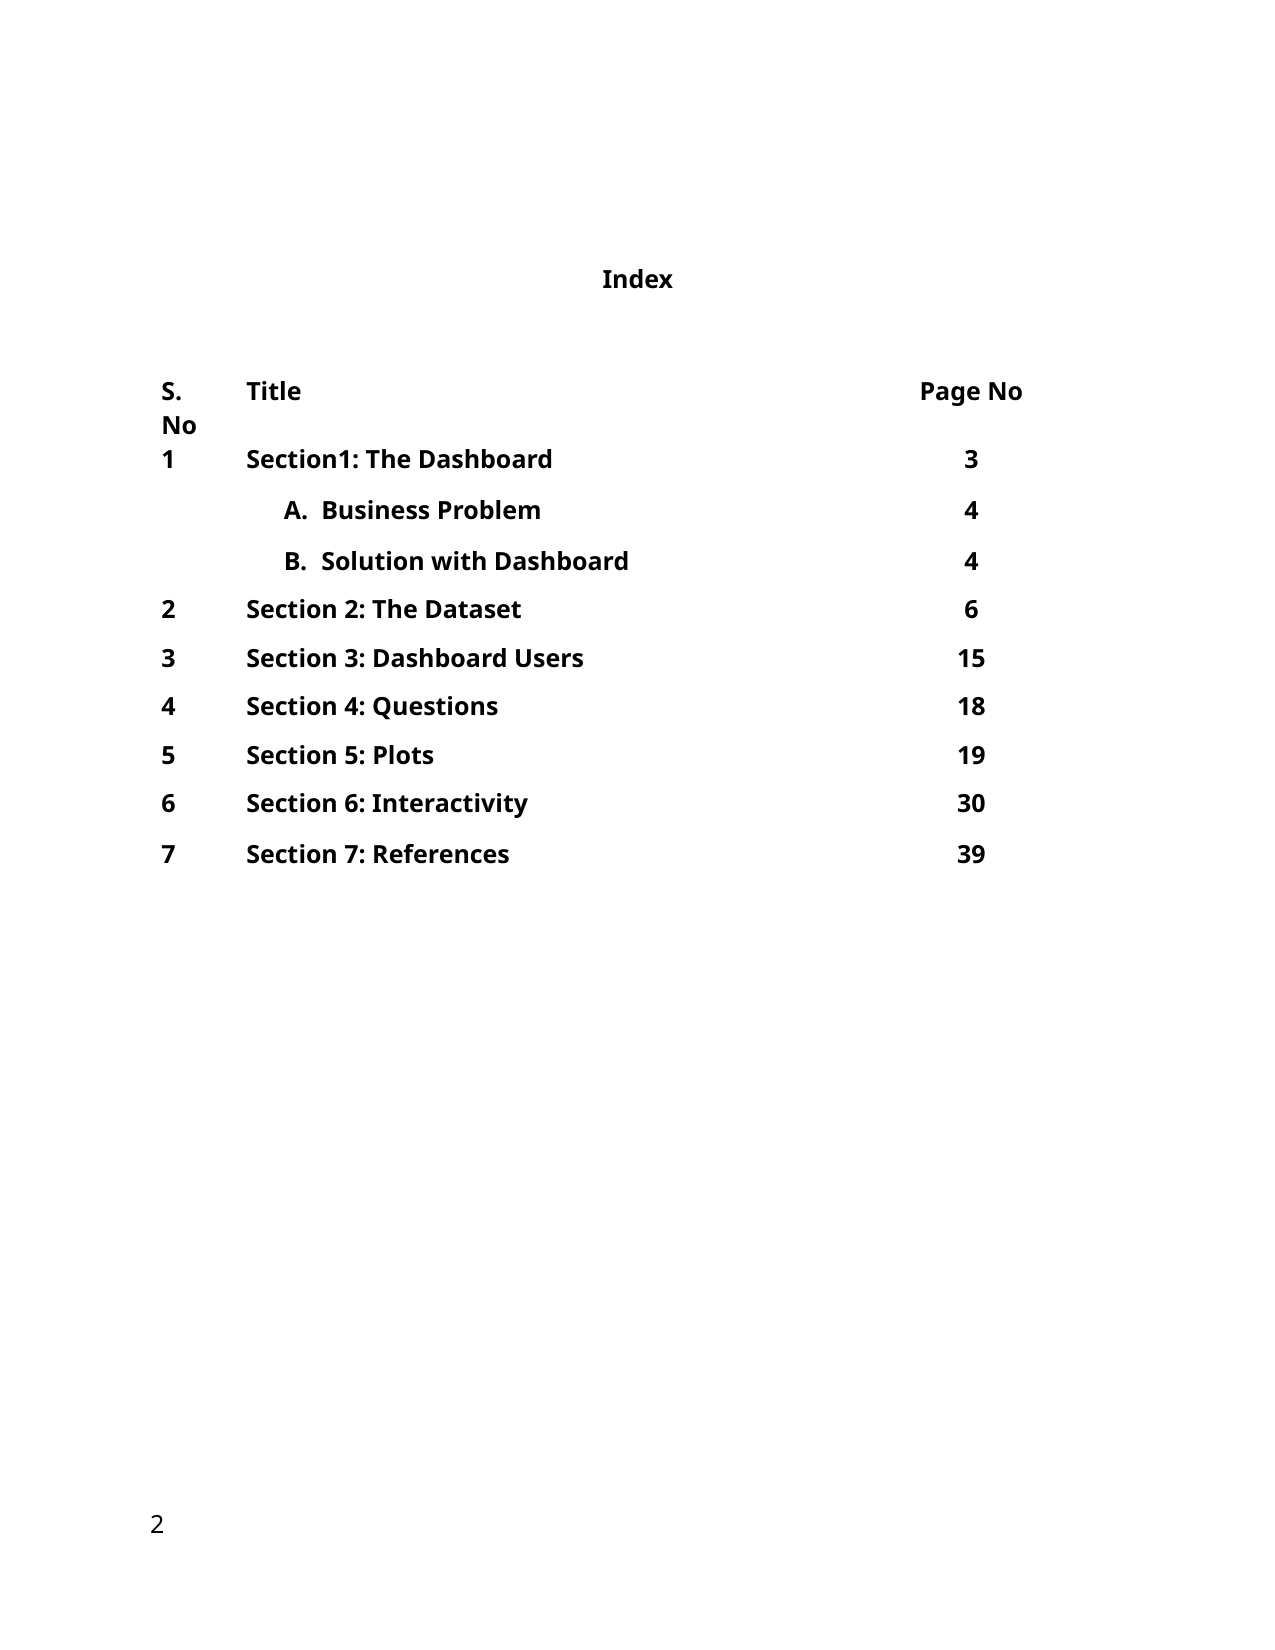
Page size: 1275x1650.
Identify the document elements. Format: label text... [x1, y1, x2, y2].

table_cell 4 [150, 689, 235, 737]
table_header Title [235, 373, 807, 441]
table_cell 19 [807, 738, 1135, 786]
text Index [150, 262, 1125, 296]
table_cell 1 [150, 441, 235, 592]
table_cell 18 [807, 689, 1135, 737]
table_cell 7 [150, 837, 235, 934]
table_header S. No [150, 373, 235, 441]
table_cell 2 [150, 592, 235, 640]
table_cell 15 [807, 640, 1135, 689]
table_cell Section 2: The Dataset [235, 592, 807, 640]
table_cell Section 7: References [235, 837, 807, 934]
table_cell 3 [150, 640, 235, 689]
table_cell Section 6: Interactivity [235, 786, 807, 837]
table_cell 3 4 4 [807, 441, 1135, 592]
table_header Page No [807, 373, 1135, 441]
table_cell 5 [150, 738, 235, 786]
table_cell Section 4: Questions [235, 689, 807, 737]
table_cell Section1: The Dashboard Business Problem Solution with Dashboard [235, 441, 807, 592]
table_cell 30 [807, 786, 1135, 837]
table_cell 6 [150, 786, 235, 837]
table_cell 39 [807, 837, 1135, 934]
table_cell Section 5: Plots [235, 738, 807, 786]
table_cell Section 3: Dashboard Users [235, 640, 807, 689]
table_cell 6 [807, 592, 1135, 640]
